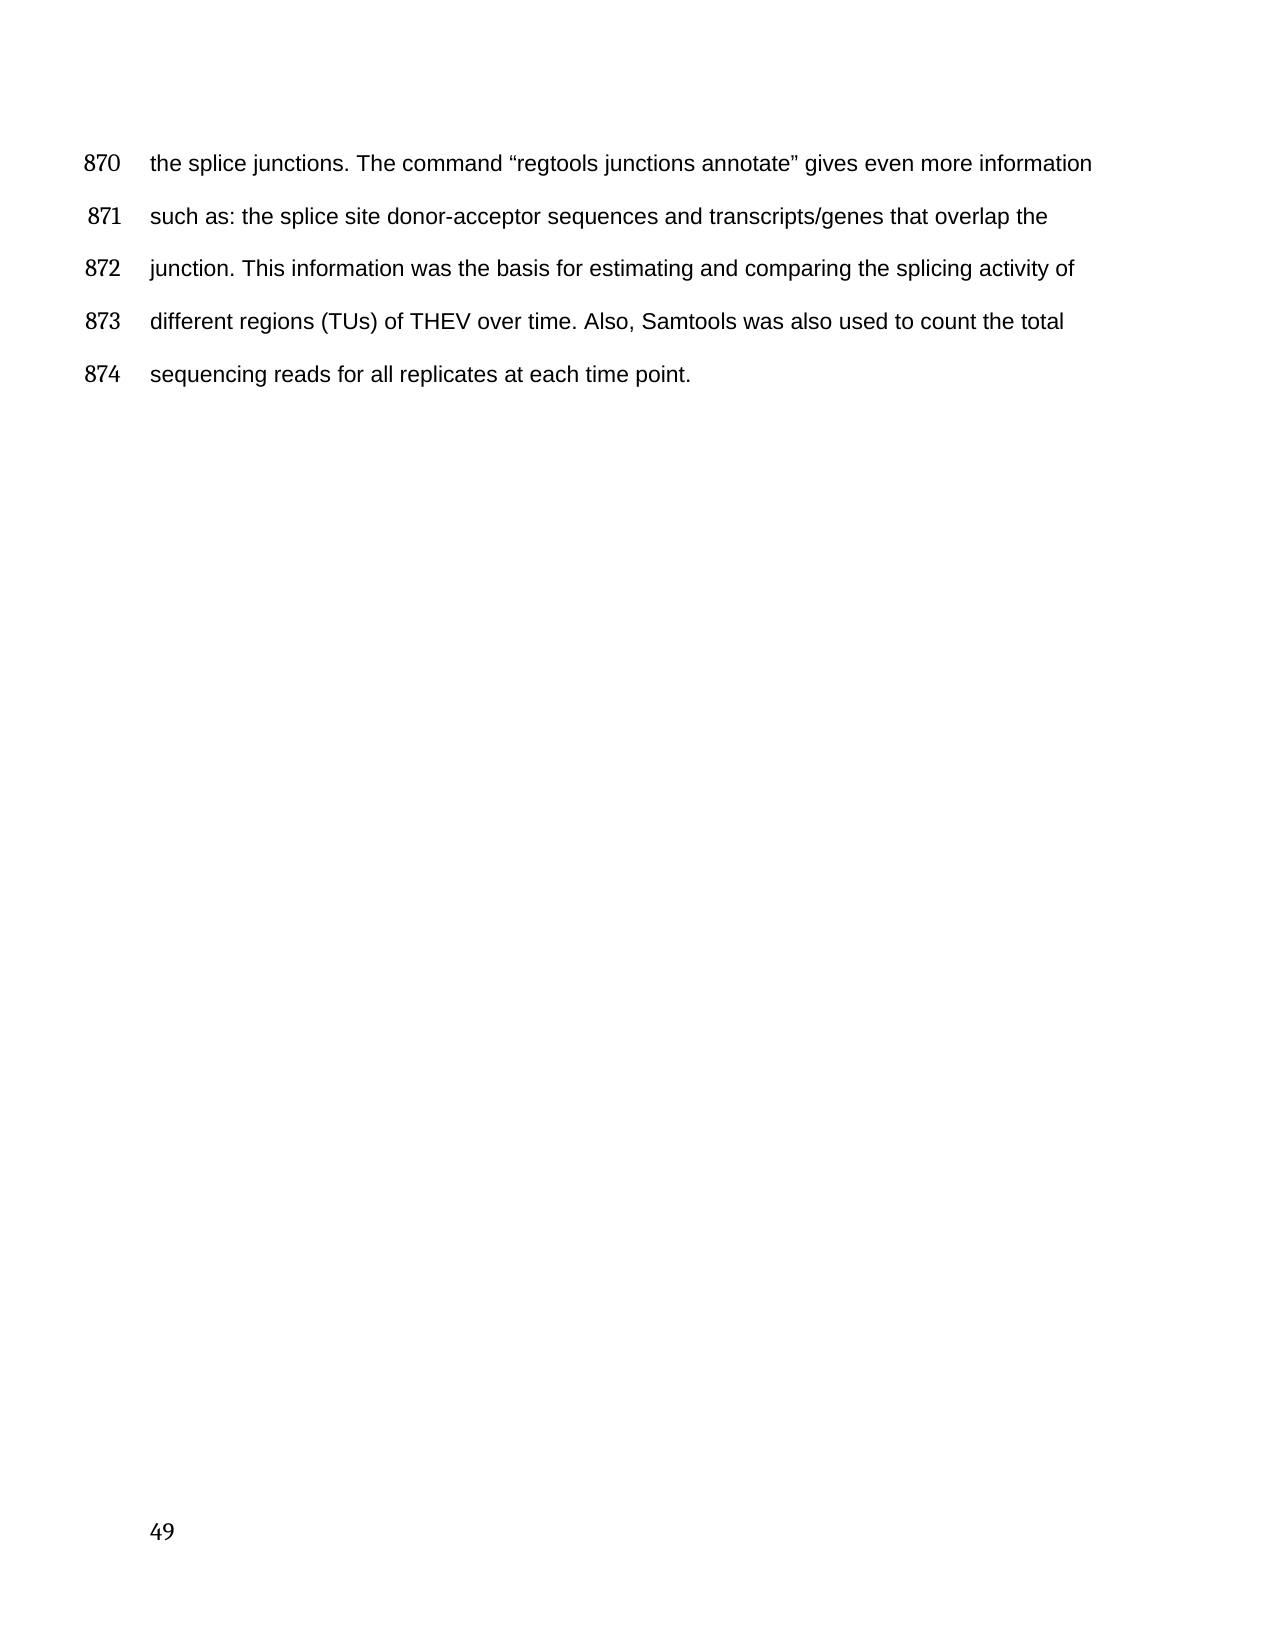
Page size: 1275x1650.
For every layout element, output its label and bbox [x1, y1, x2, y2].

text [150, 150, 1125, 387]
